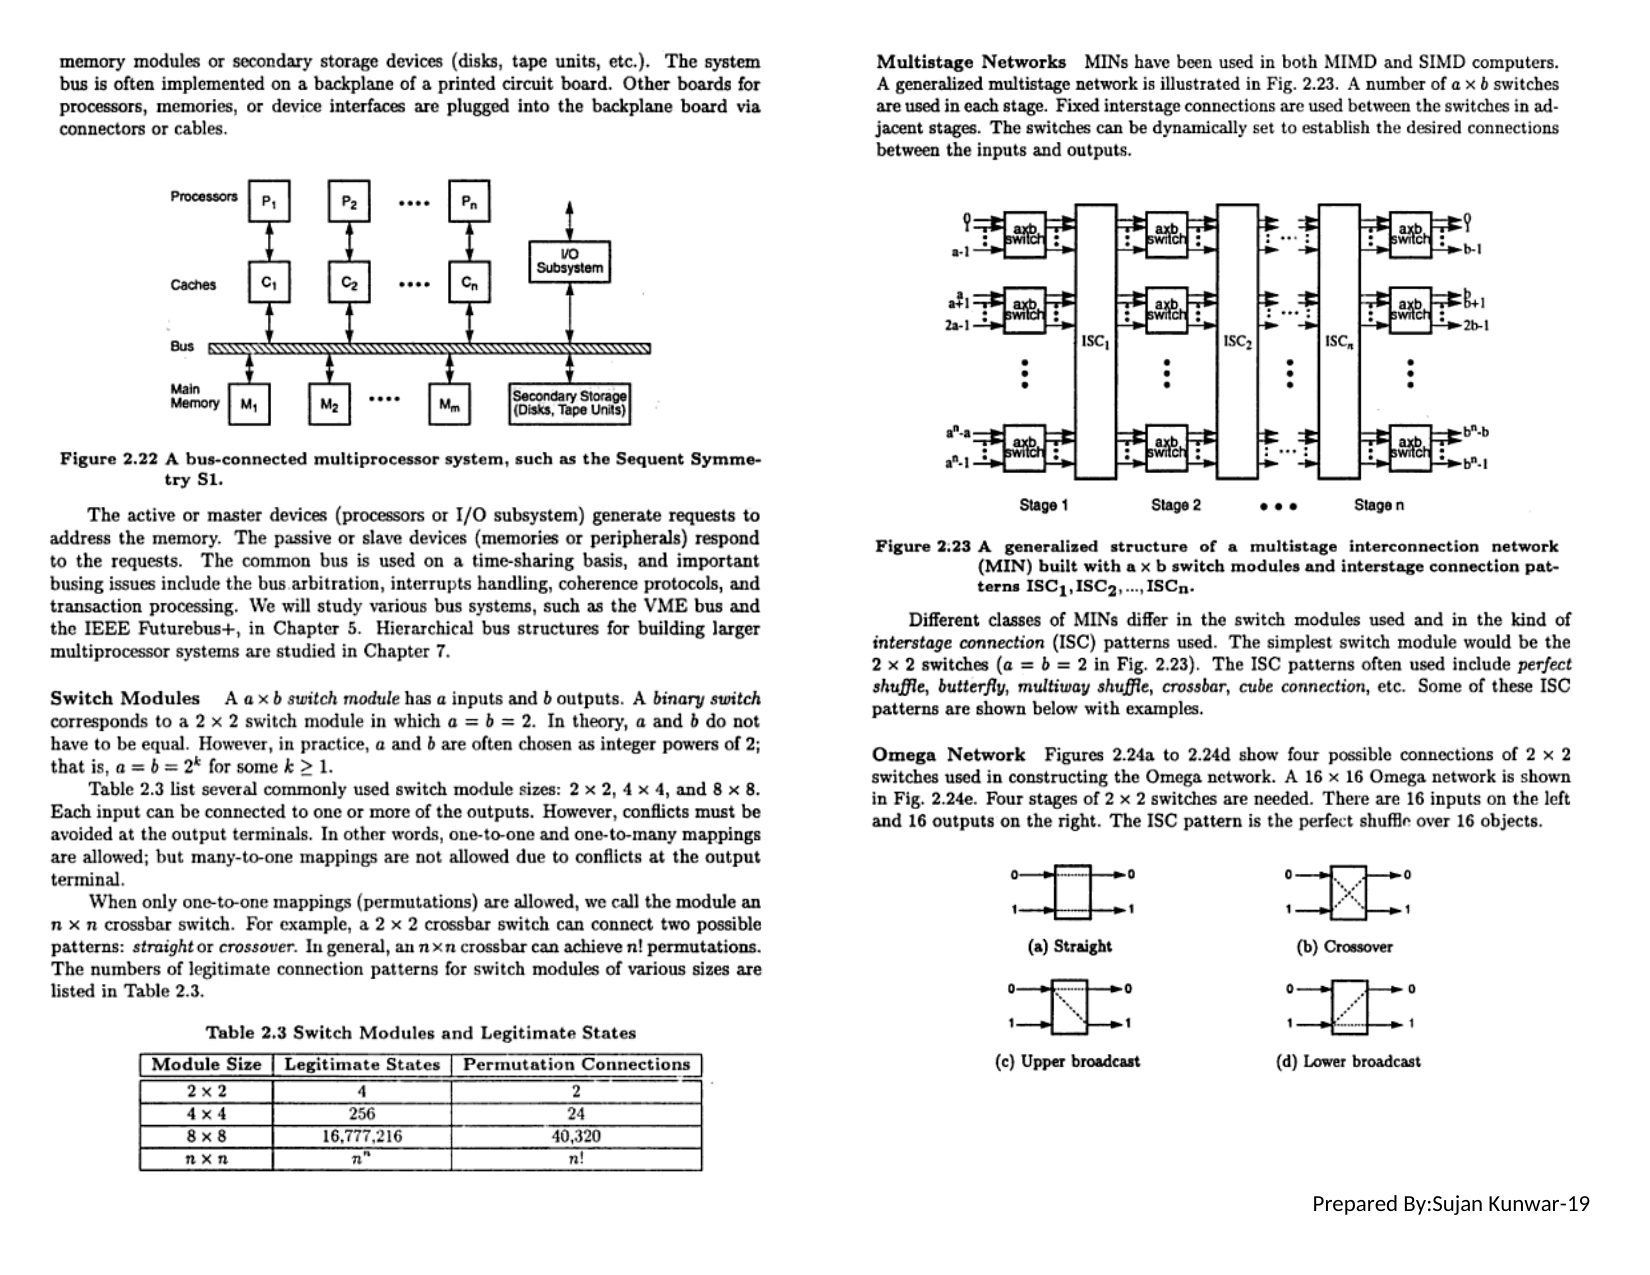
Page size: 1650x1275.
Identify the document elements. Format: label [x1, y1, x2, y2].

picture [45, 498, 773, 1011]
picture [862, 45, 1590, 598]
picture [45, 44, 773, 497]
picture [862, 844, 1590, 1075]
picture [45, 1013, 773, 1181]
picture [862, 600, 1590, 843]
